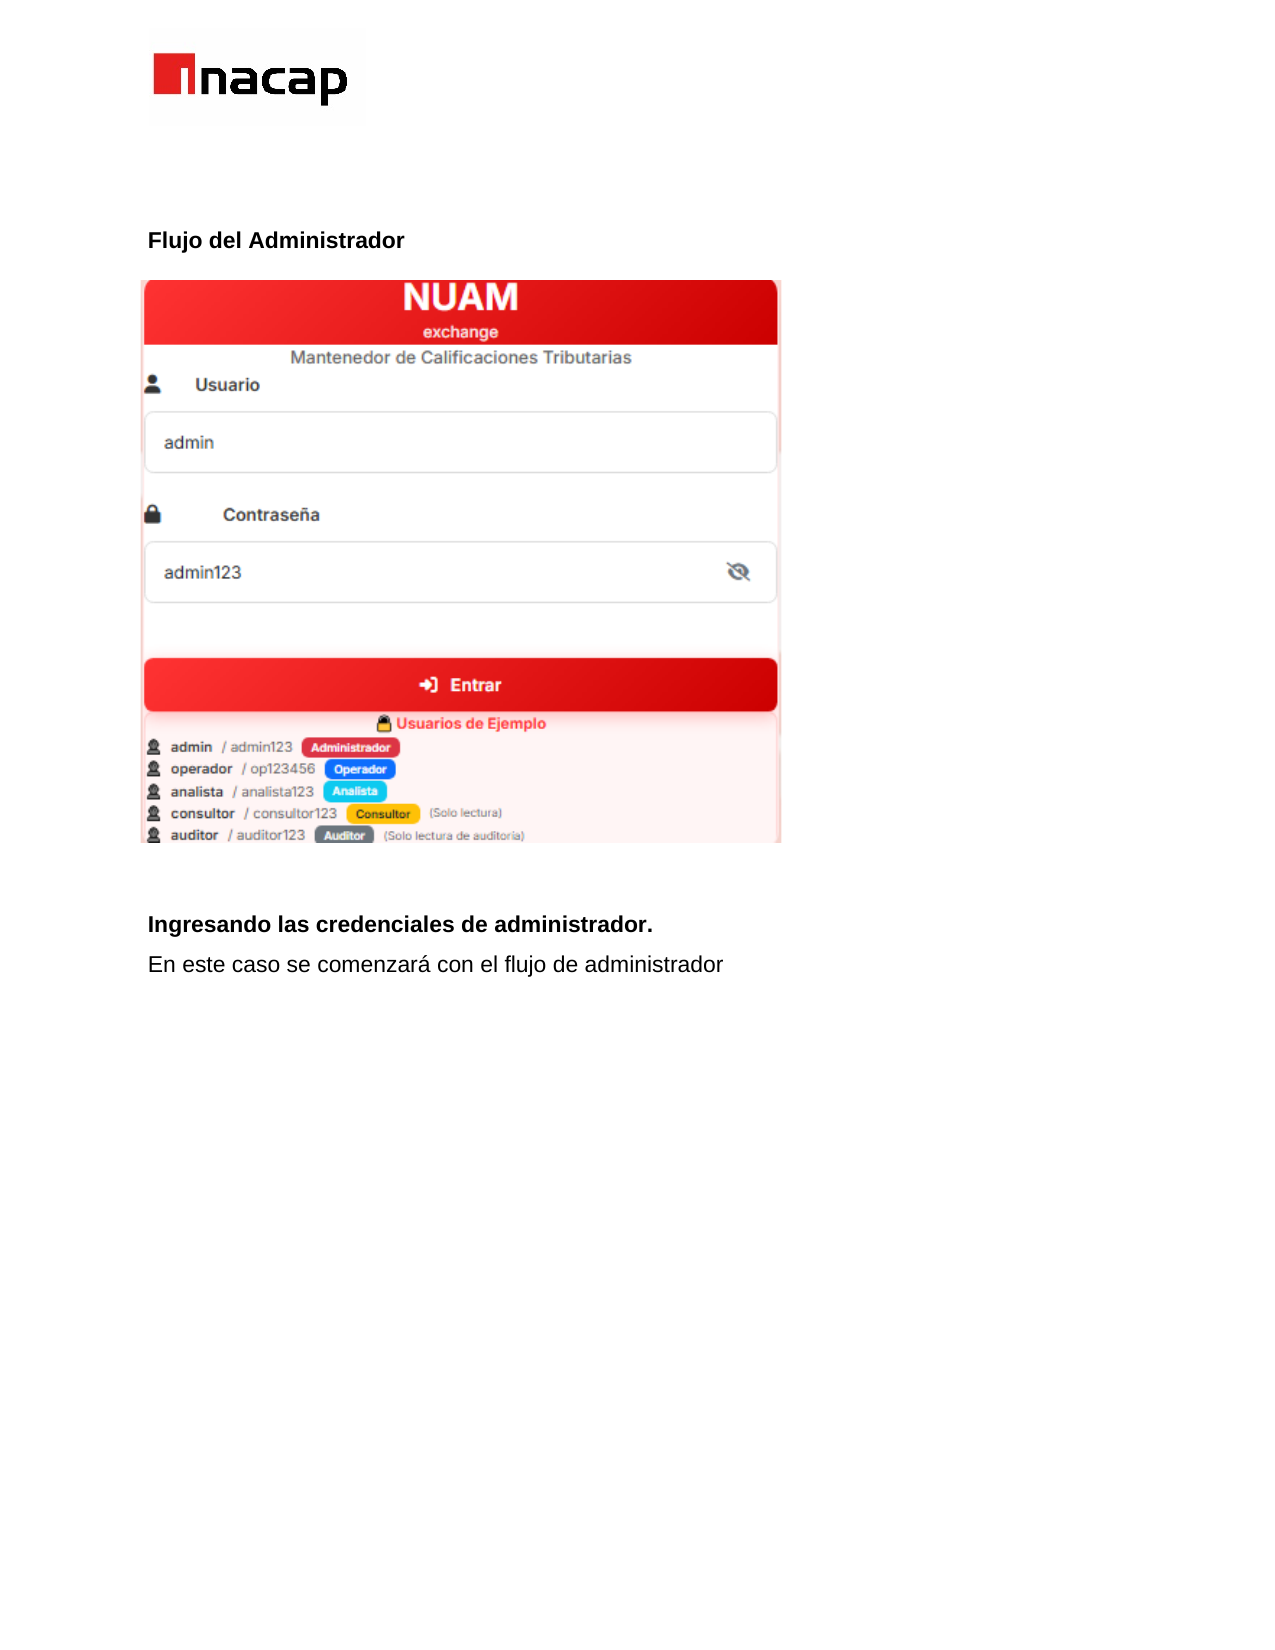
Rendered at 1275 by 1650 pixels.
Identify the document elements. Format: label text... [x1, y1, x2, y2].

text En este caso se comenzará con el flujo de administrador [148, 951, 1137, 977]
text Ingresando las credenciales de administrador. [148, 911, 1137, 938]
text Flujo del Administrador [148, 227, 1137, 253]
picture [140, 280, 782, 843]
picture [147, 28, 370, 130]
